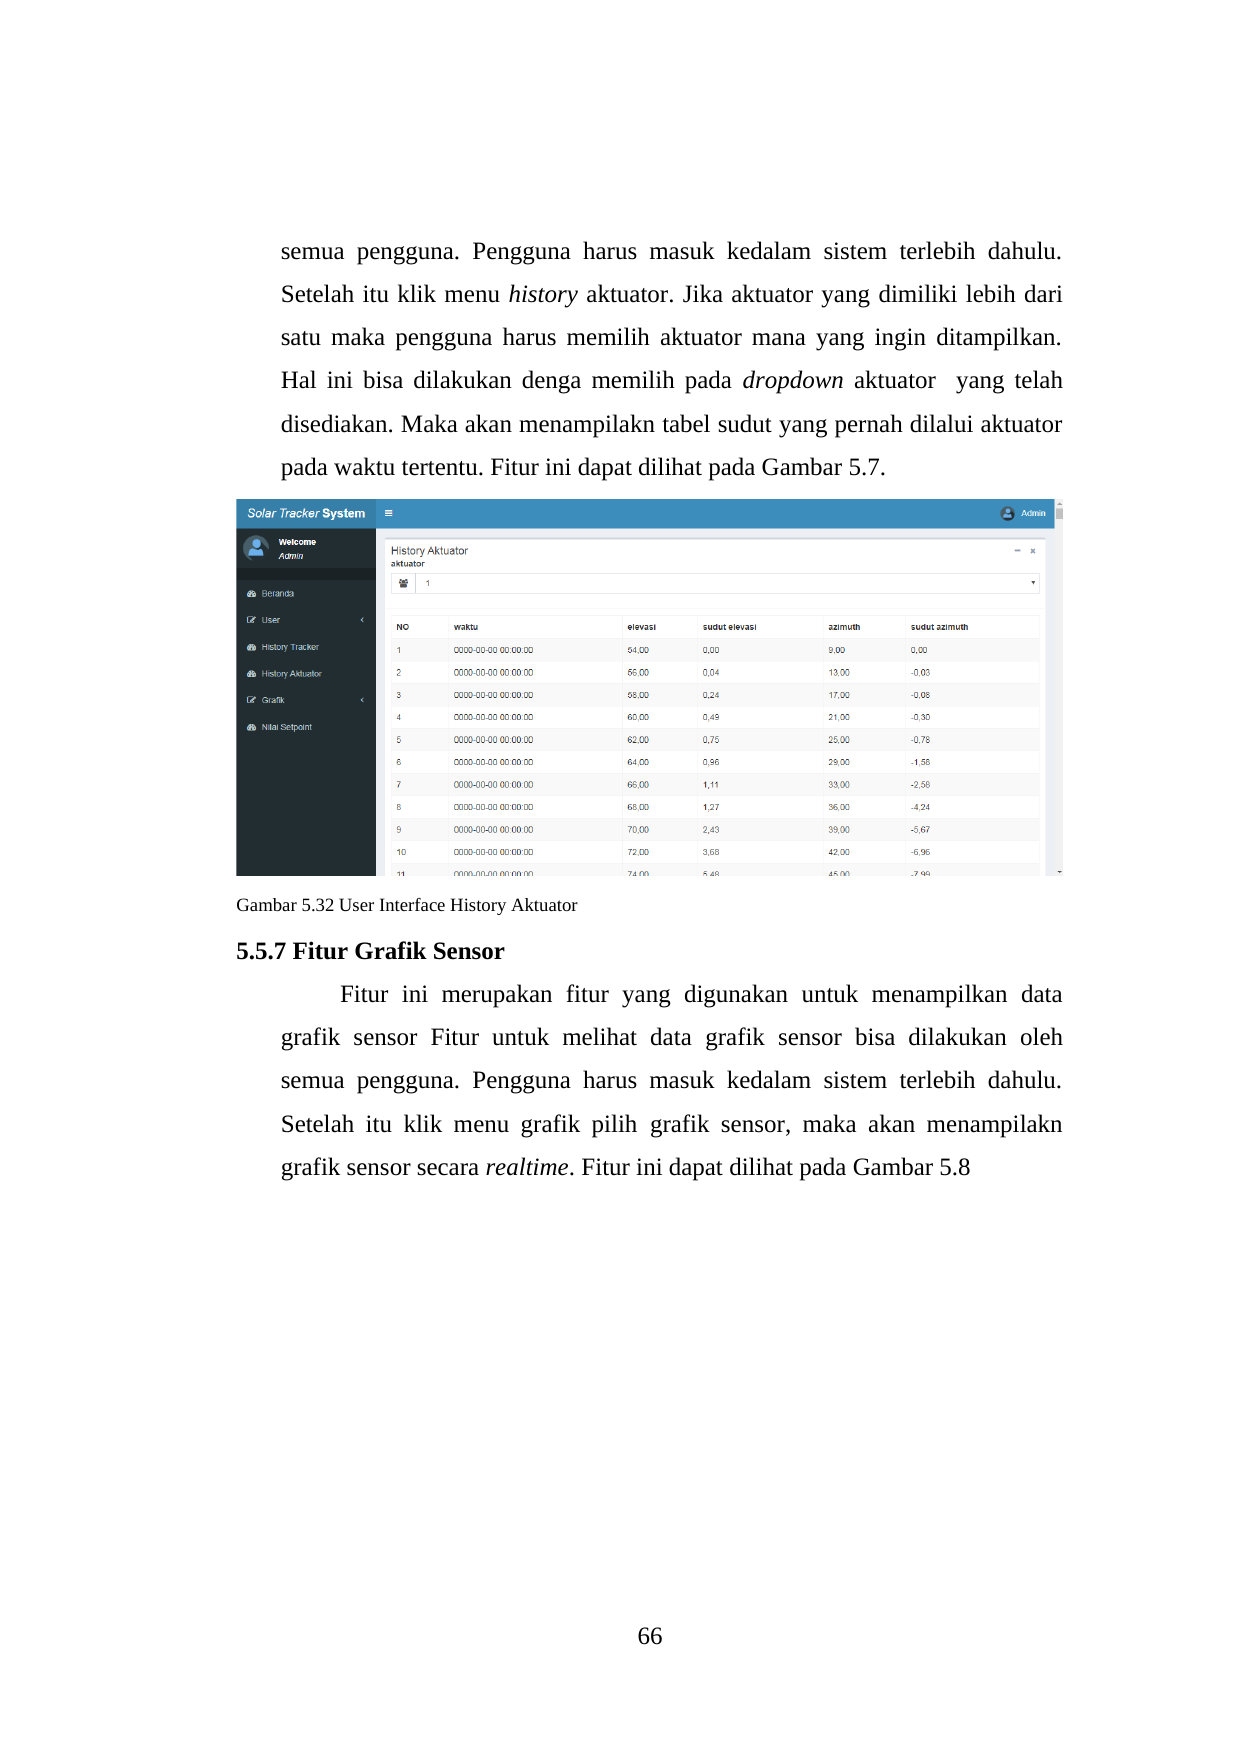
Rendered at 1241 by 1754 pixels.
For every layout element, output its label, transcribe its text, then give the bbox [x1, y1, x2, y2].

picture [236, 499, 1063, 876]
subtitle Fitur Grafik Sensor [236, 936, 1063, 965]
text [281, 236, 1063, 481]
text Fitur ini merupakan fitur yang digunakan untuk menampilkan data grafik sensor Fitur untuk melihat data grafik sensor bisa dilakukan oleh semua pengguna. Pengguna harus masuk kedalam sistem terlebih dahulu. Setelah itu klik menu grafik pilih grafik sensor, maka akan menampilakn grafik sensor secara realtime. Fitur ini dapat dilihat pada Gambar 5.8 [281, 979, 1063, 1181]
